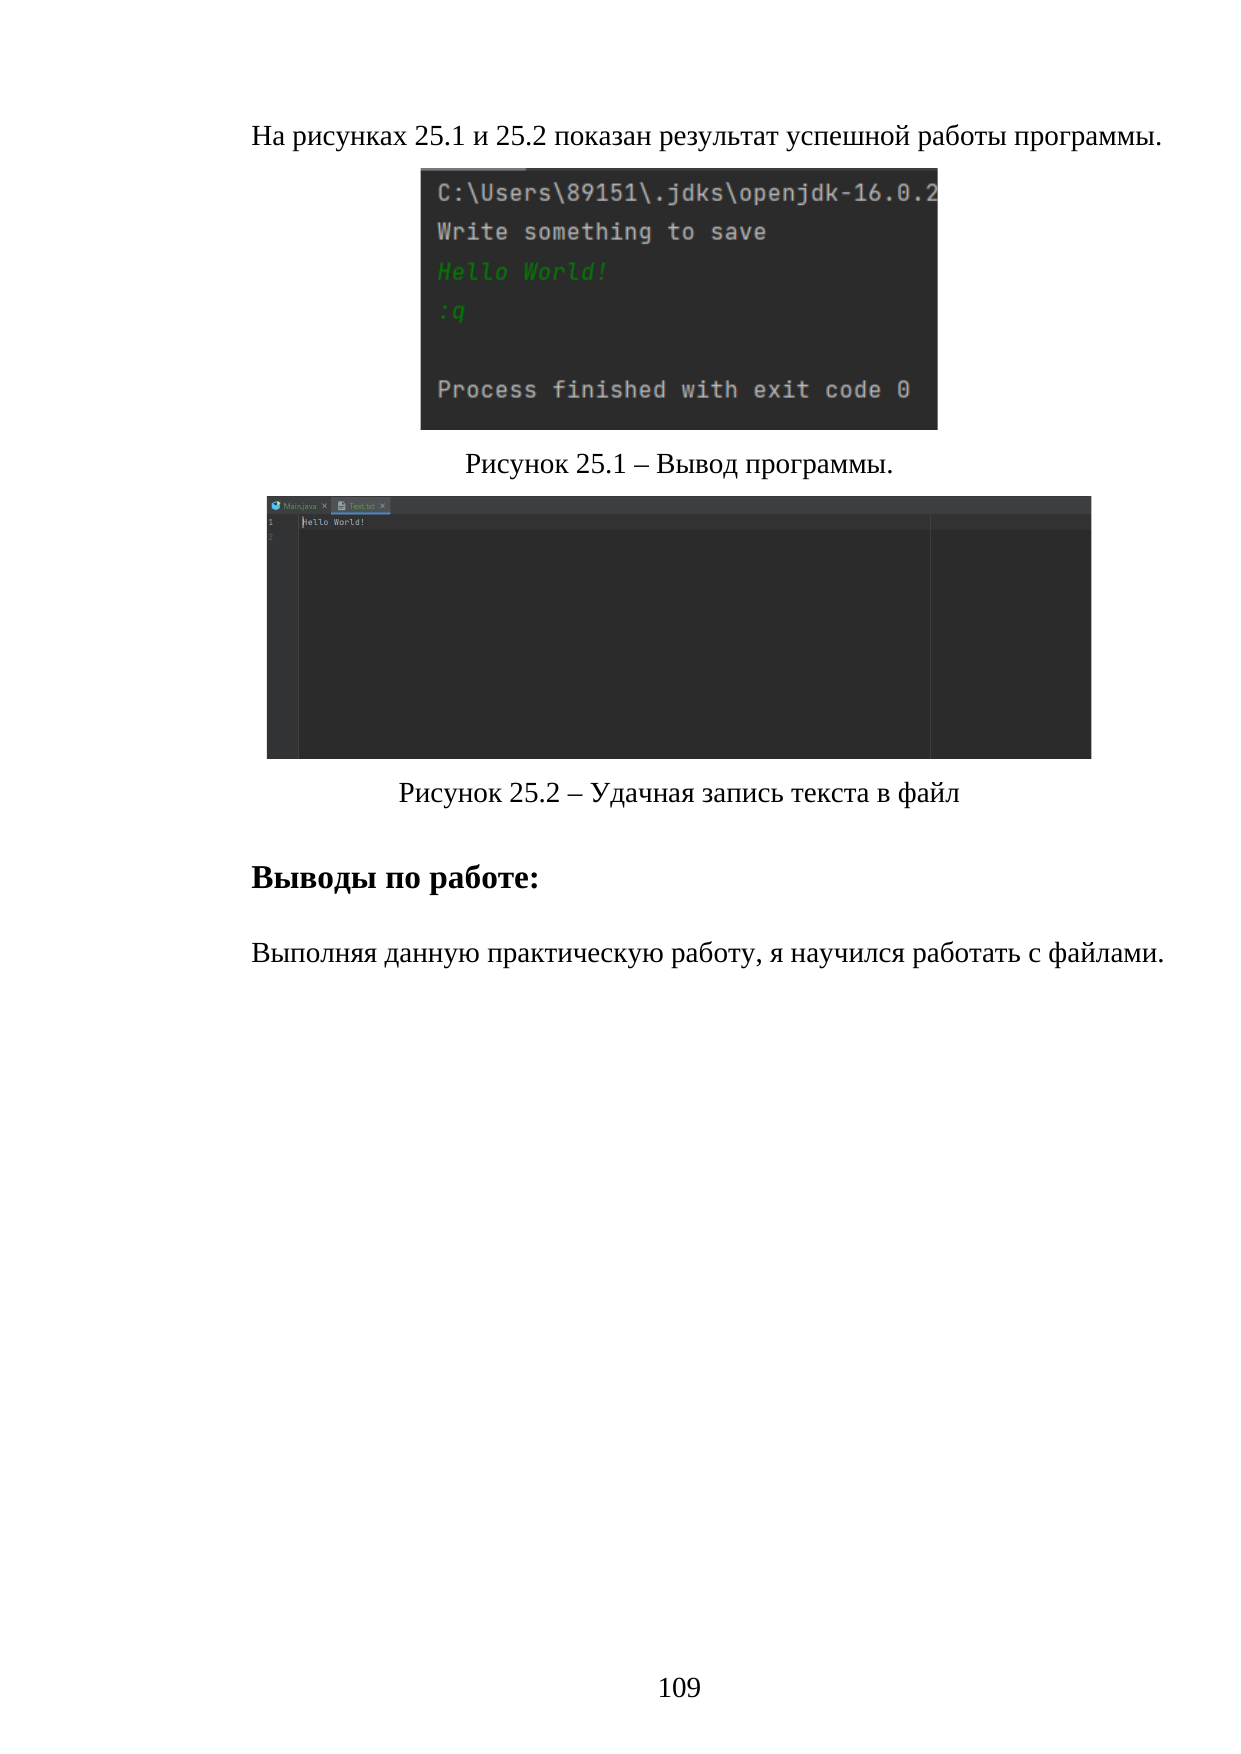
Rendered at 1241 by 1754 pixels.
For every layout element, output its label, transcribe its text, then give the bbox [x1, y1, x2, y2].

text Выполняя данную практическую работу, я научился работать с файлами. [177, 936, 1181, 969]
text На рисунках 25.1 и 25.2 показан результат успешной работы программы. [177, 118, 1181, 152]
text Выводы по работе: [251, 857, 1181, 896]
picture [420, 168, 938, 430]
picture [266, 496, 1092, 759]
text Рисунок 25.2 – Удачная запись текста в файл [177, 776, 1181, 809]
text Рисунок 25.1 – Вывод программы. [177, 446, 1181, 480]
